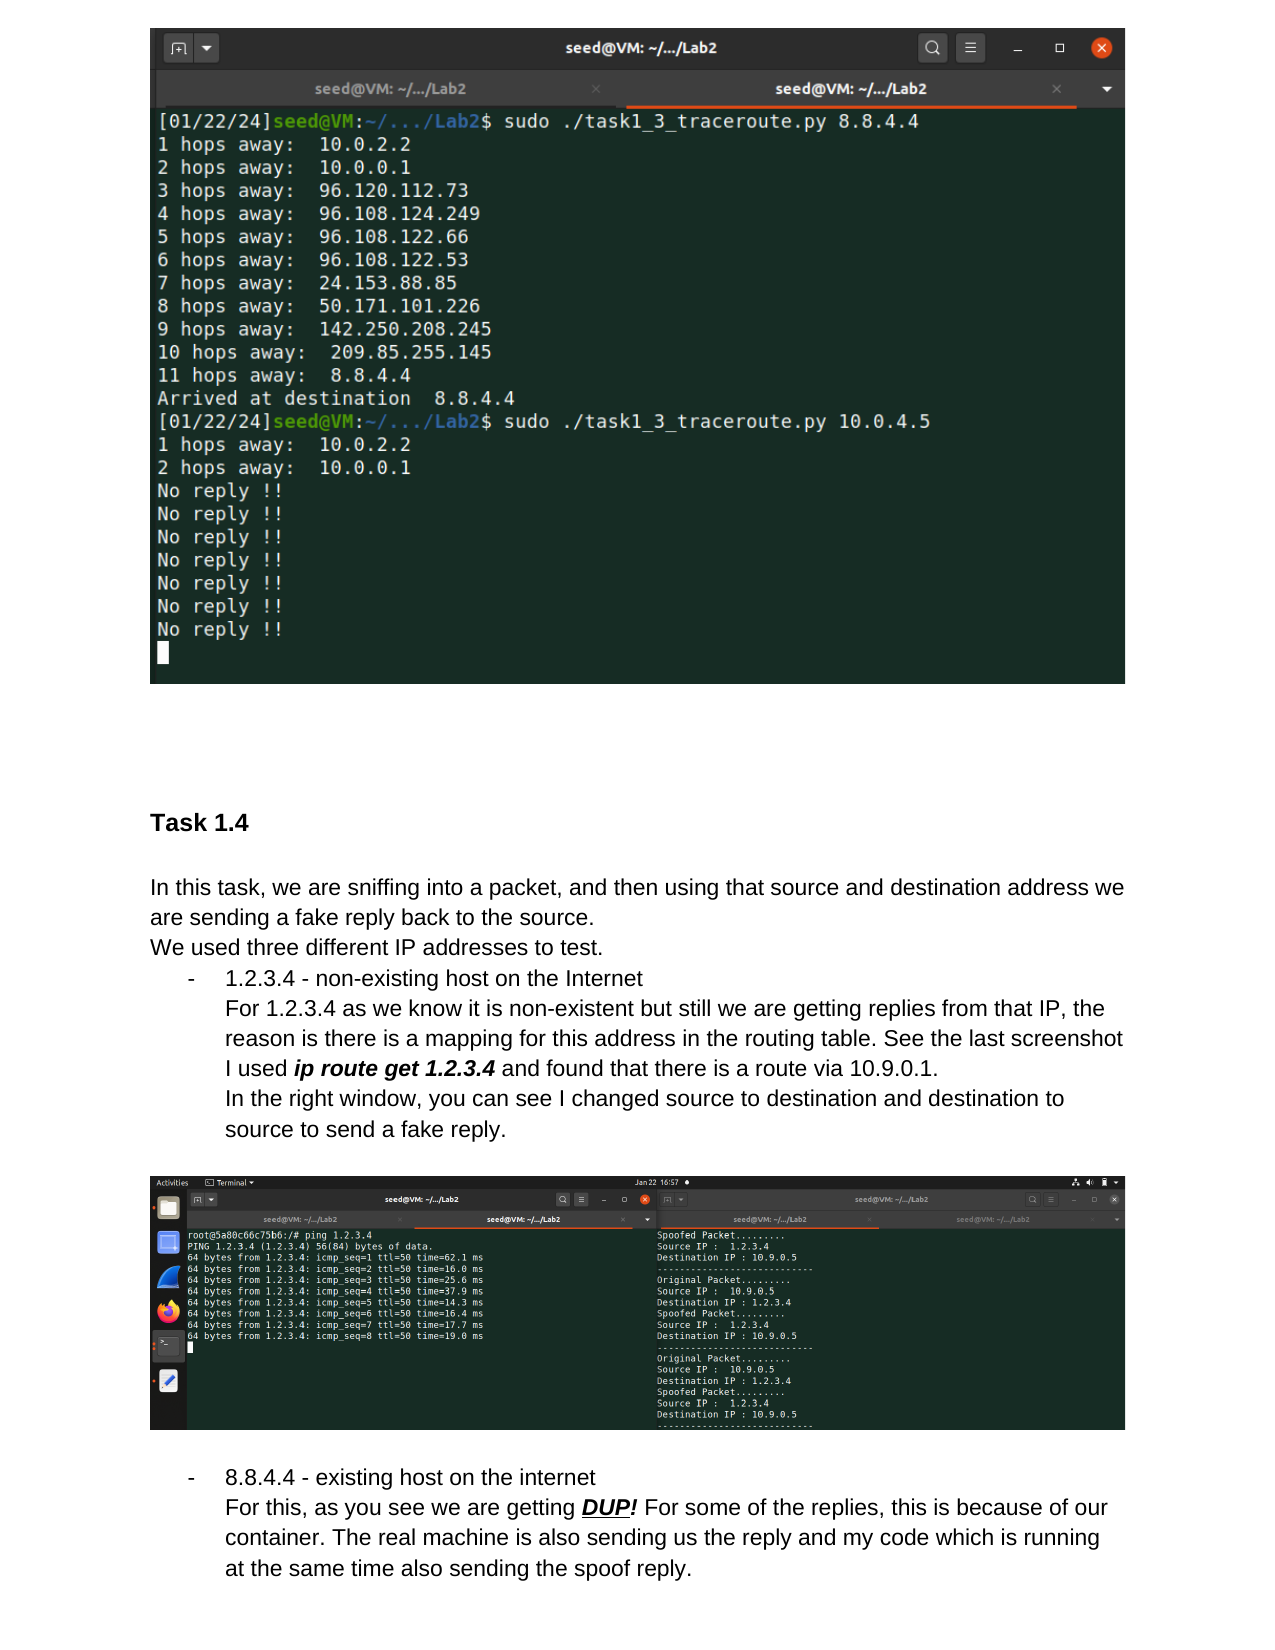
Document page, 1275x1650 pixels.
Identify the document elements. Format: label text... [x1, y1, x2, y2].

picture [150, 28, 1125, 684]
list 8.8.4.4 - existing host on the internet [187, 1464, 1125, 1490]
picture [150, 1176, 1125, 1430]
text For this, as you see we are getting DUP! For some of the replies, this is because of our container. The real machine is also sending us the reply and my code which is running at the same time also sending the spoof reply. [225, 1494, 1125, 1581]
text For 1.2.3.4 as we know it is non-existent but still we are getting replies from that IP, the reason is there is a mapping for this address in the routing table. See the last screenshot I used ip route get 1.2.3.4 and found that there is a route via 10.9.0.1. [225, 995, 1125, 1081]
text In this task, we are sniffing into a packet, and then using that source and destination address we are sending a fake reply back to the source. [150, 874, 1125, 930]
text Task 1.4 [150, 808, 1125, 837]
text In the right window, you can see I changed source to destination and destination to source to send a fake reply. [225, 1085, 1125, 1142]
text We used three different IP addresses to test. [150, 934, 1125, 961]
list 1.2.3.4 - non-existing host on the Internet [187, 964, 1125, 991]
